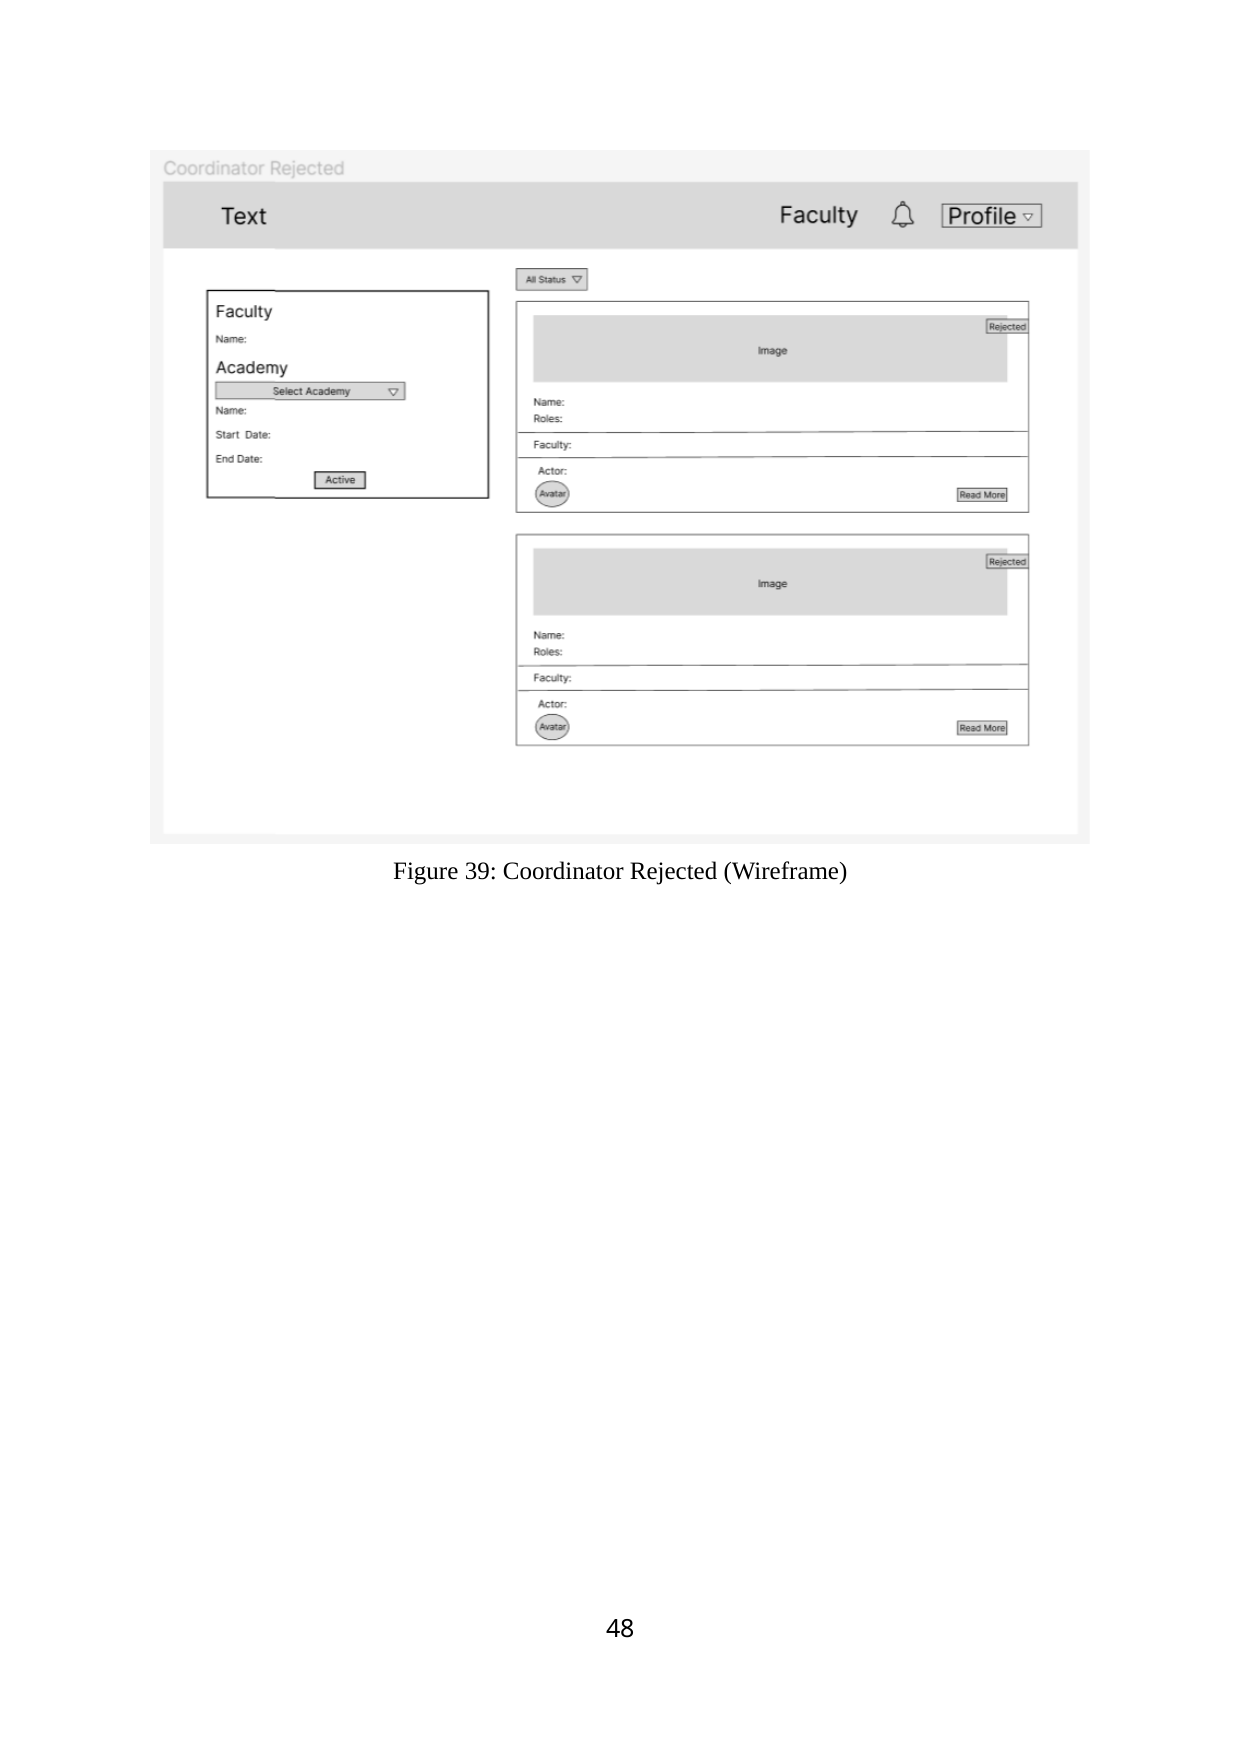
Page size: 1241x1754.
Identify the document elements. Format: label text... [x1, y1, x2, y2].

text Figure 39: Coordinator Rejected (Wireframe) [150, 856, 1090, 884]
picture [150, 150, 1090, 844]
